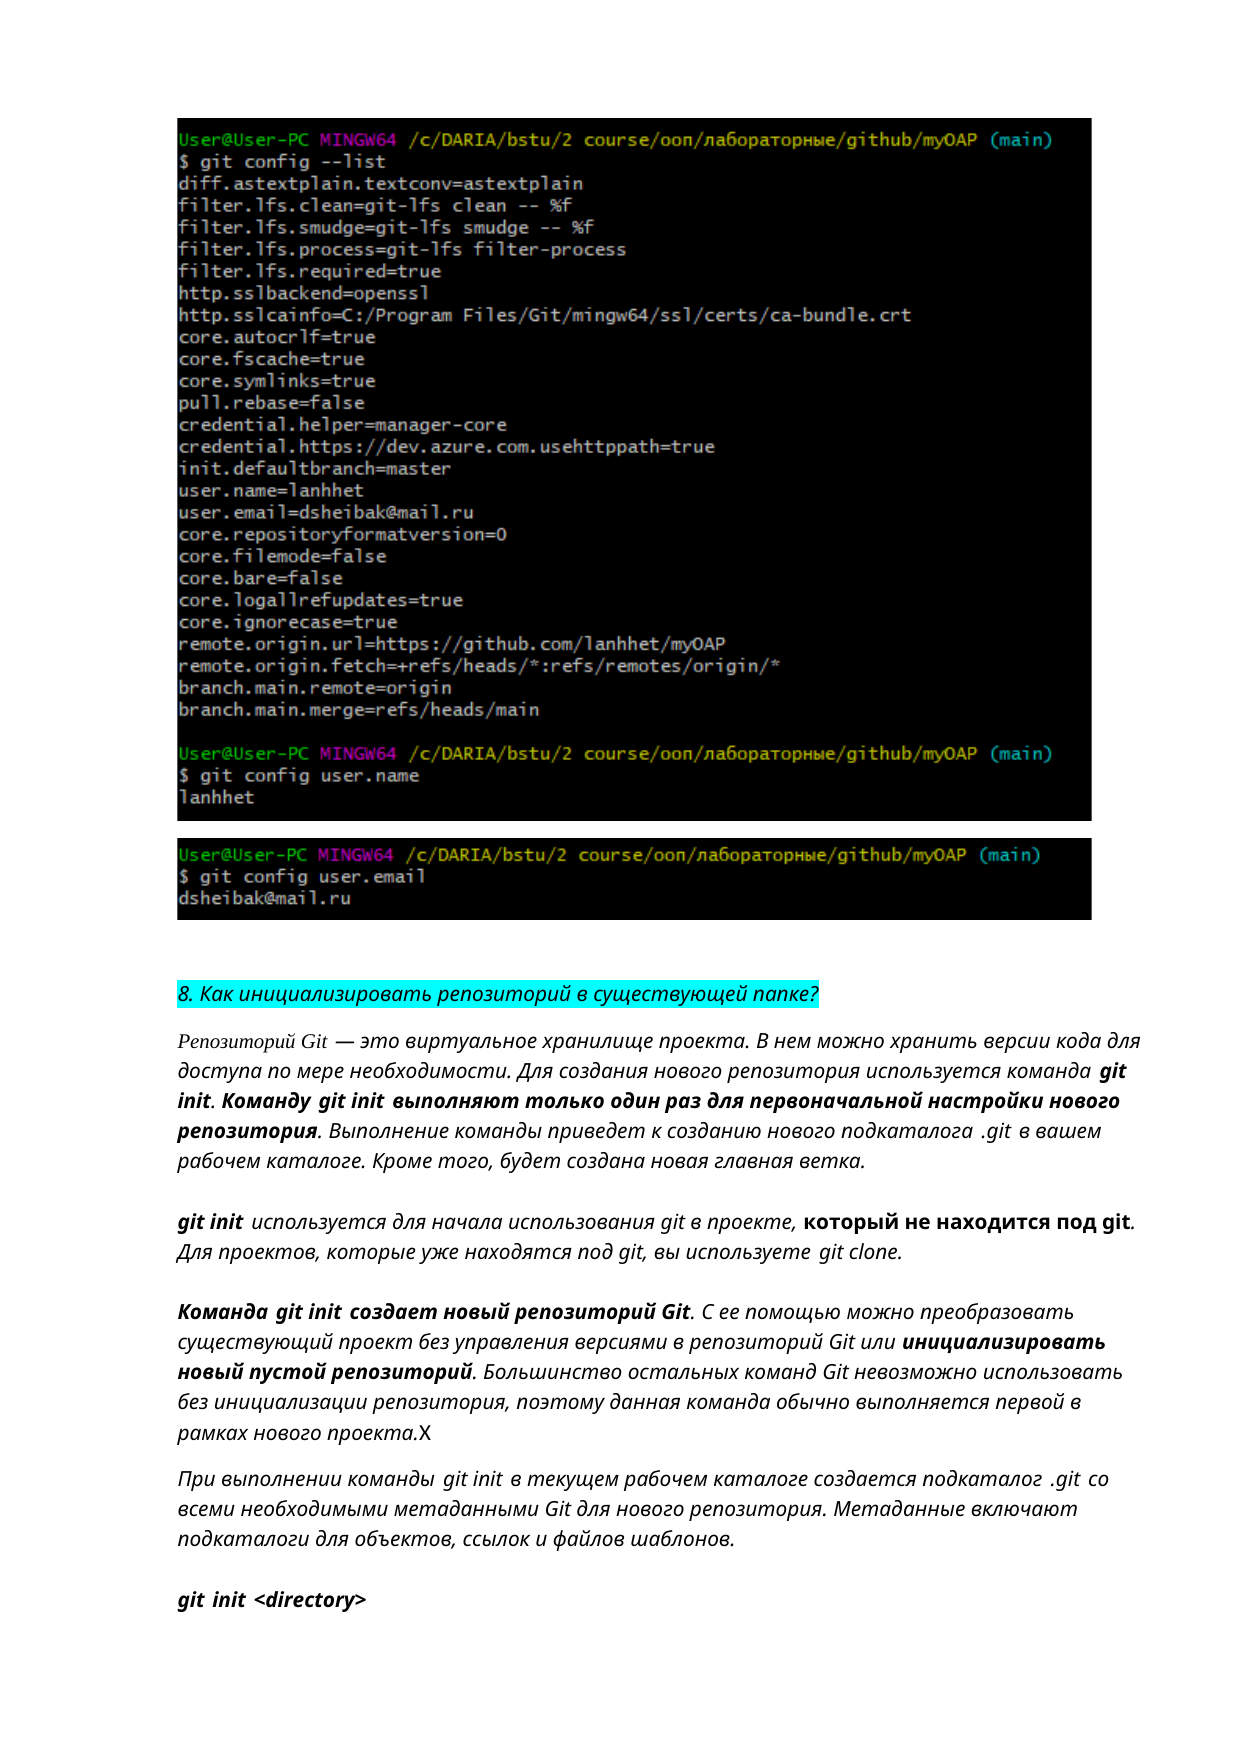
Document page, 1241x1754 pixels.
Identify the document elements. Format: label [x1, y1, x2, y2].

picture [177, 838, 1092, 920]
picture [177, 118, 1092, 821]
